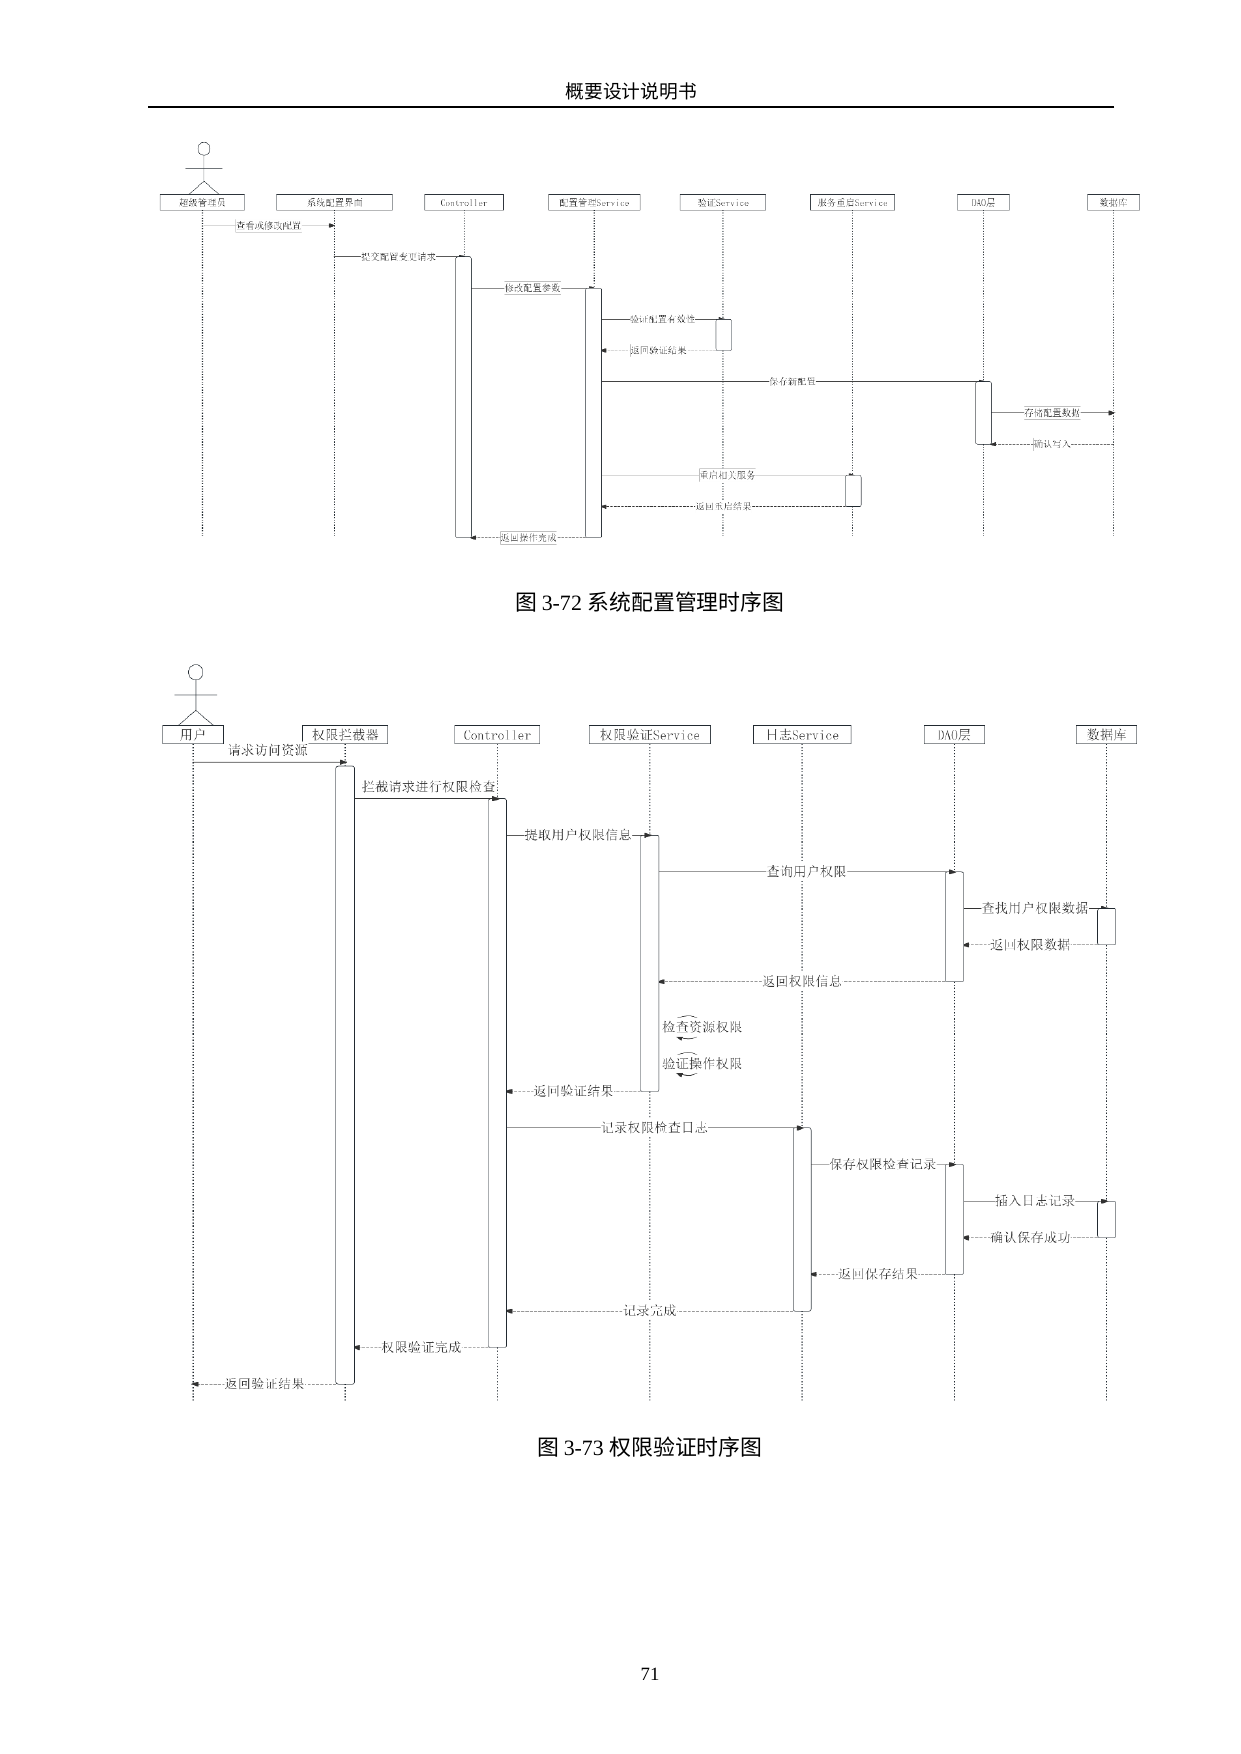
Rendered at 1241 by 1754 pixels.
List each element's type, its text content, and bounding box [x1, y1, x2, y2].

picture [147, 129, 1152, 557]
text 图3-73 权限验证时序图 [148, 1429, 1152, 1462]
picture [147, 649, 1152, 1417]
text 图3-72 系统配置管理时序图 [148, 584, 1152, 617]
